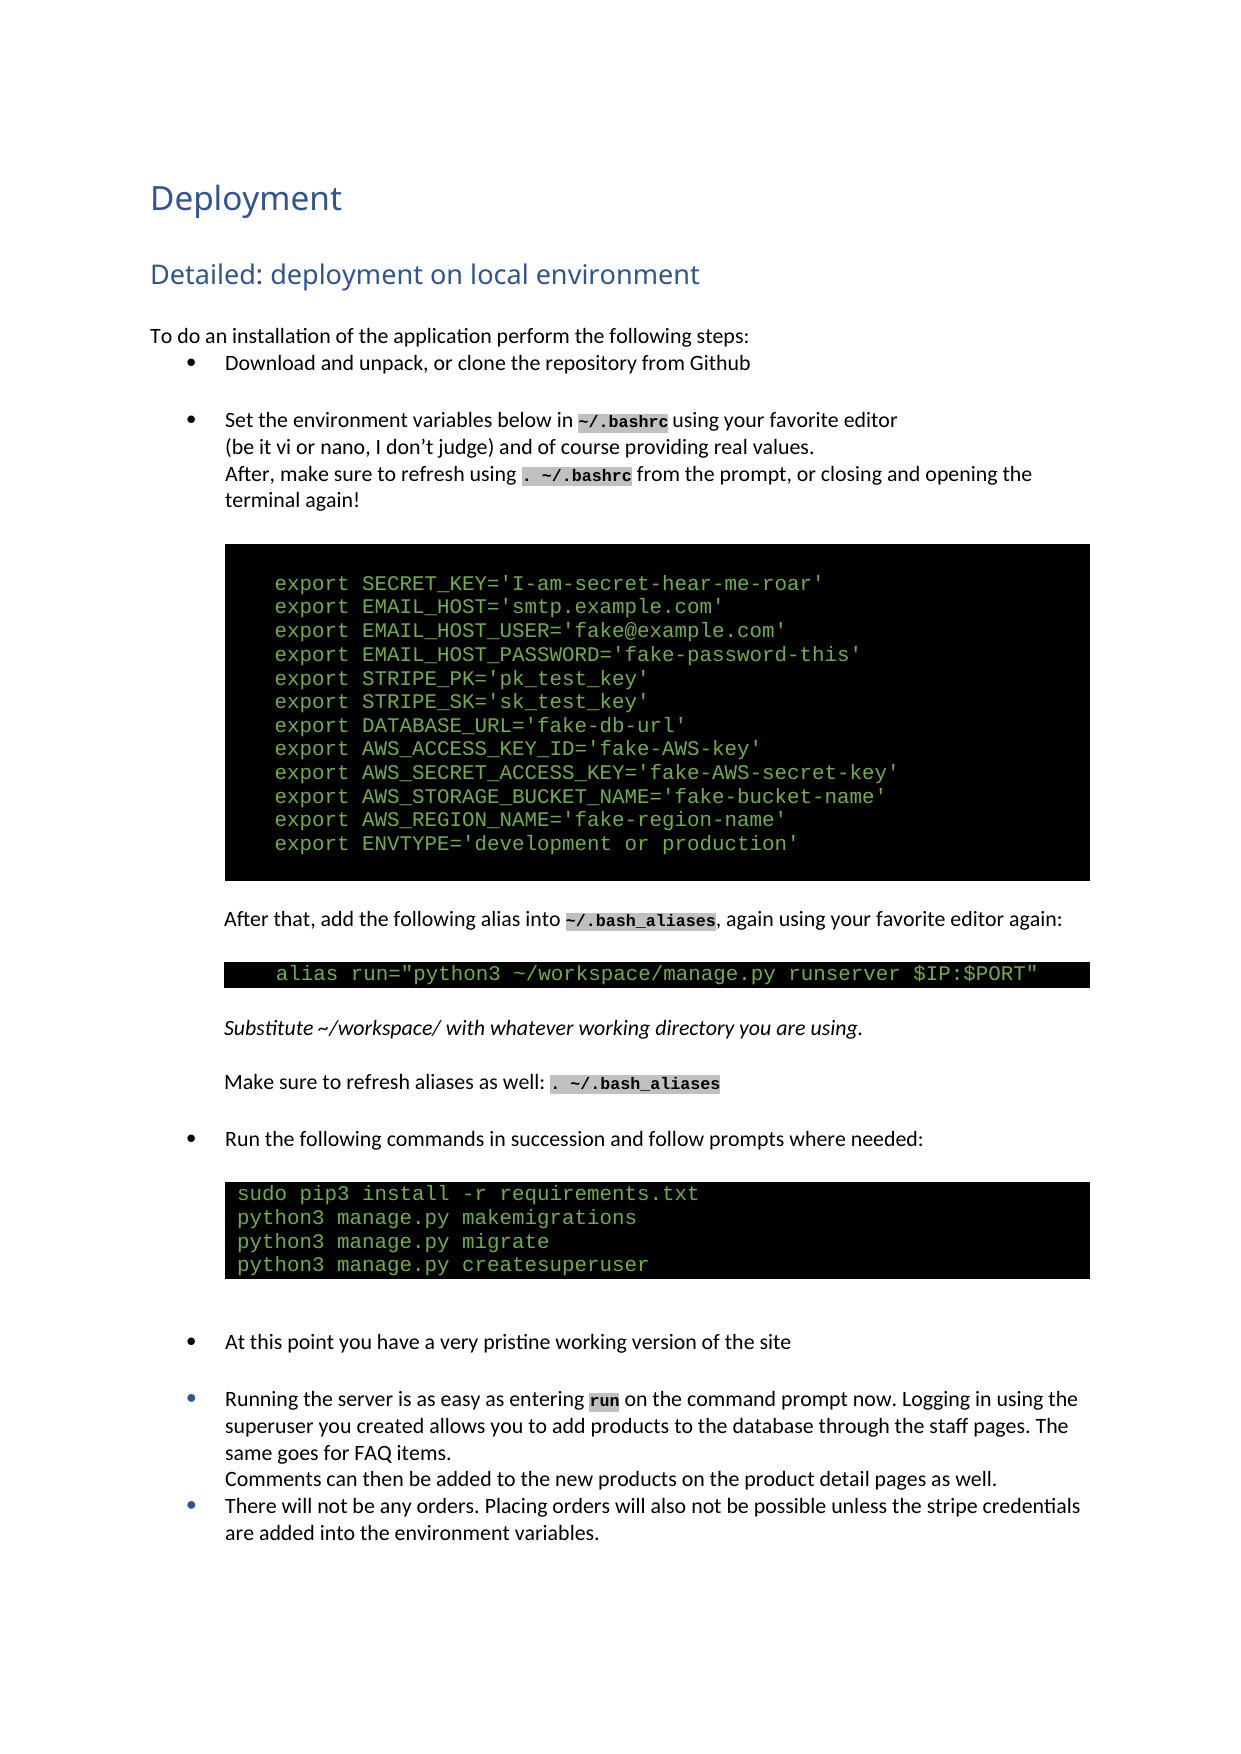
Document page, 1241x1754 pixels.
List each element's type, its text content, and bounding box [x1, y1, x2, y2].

subtitle Deployment [150, 175, 1090, 220]
list Running the server is as easy as entering run on the command prompt now. Logging in using the superuser you created allows you to add products to the database through the staff pages. The same goes for FAQ items. Comments can then be added to the new products on the product detail pages as well. [187, 1386, 1090, 1492]
table_header export SECRET_KEY='I-am-secret-hear-me-roar' export EMAIL_HOST='smtp.example.com' export EMAIL_HOST_USER='fake@example.com' export EMAIL_HOST_PASSWORD='fake-password-this' export STRIPE_PK='pk_test_key' export STRIPE_SK='sk_test_key' export DATABASE_URL='fake-db-url' export AWS_ACCESS_KEY_ID='fake-AWS-key' export AWS_SECRET_ACCESS_KEY='fake-AWS-secret-key' export AWS_STORAGE_BUCKET_NAME='fake-bucket-name' export AWS_REGION_NAME='fake-region-name' export ENVTYPE='development or production' [226, 545, 1089, 880]
table_header alias run="python3 ~/workspace/manage.py runserver $IP:$PORT" [225, 963, 1089, 987]
text After that, add the following alias into ~/.bash_aliases, again using your favorite editor again: [150, 881, 1090, 962]
list At this point you have a very pristine working version of the site [187, 1328, 1090, 1386]
text To do an installation of the application perform the following steps: [150, 322, 1090, 349]
list There will not be any orders. Placing orders will also not be possible unless the stripe credentials are added into the environment variables. [187, 1492, 1090, 1546]
list Run the following commands in succession and follow prompts where needed: [187, 1125, 1090, 1182]
text Substitute ~/workspace/ with whatever working directory you are using. Make sure to refresh aliases as well: . ~/.bash_aliases [150, 988, 1090, 1125]
table_header sudo pip3 install -r requirements.txt python3 manage.py makemigrations python3 manage.py migrate python3 manage.py createsuperuser [226, 1183, 1089, 1278]
list Download and unpack, or clone the repository from Github [187, 349, 1090, 406]
subtitle Detailed: deployment on local environment [150, 255, 1090, 292]
list Set the environment variables below in ~/.bashrc using your favorite editor (be it vi or nano, I don’t judge) and of course providing real values. [187, 406, 1090, 460]
list After, make sure to refresh using . ~/.bashrc from the prompt, or closing and opening the terminal again! [225, 460, 1090, 543]
